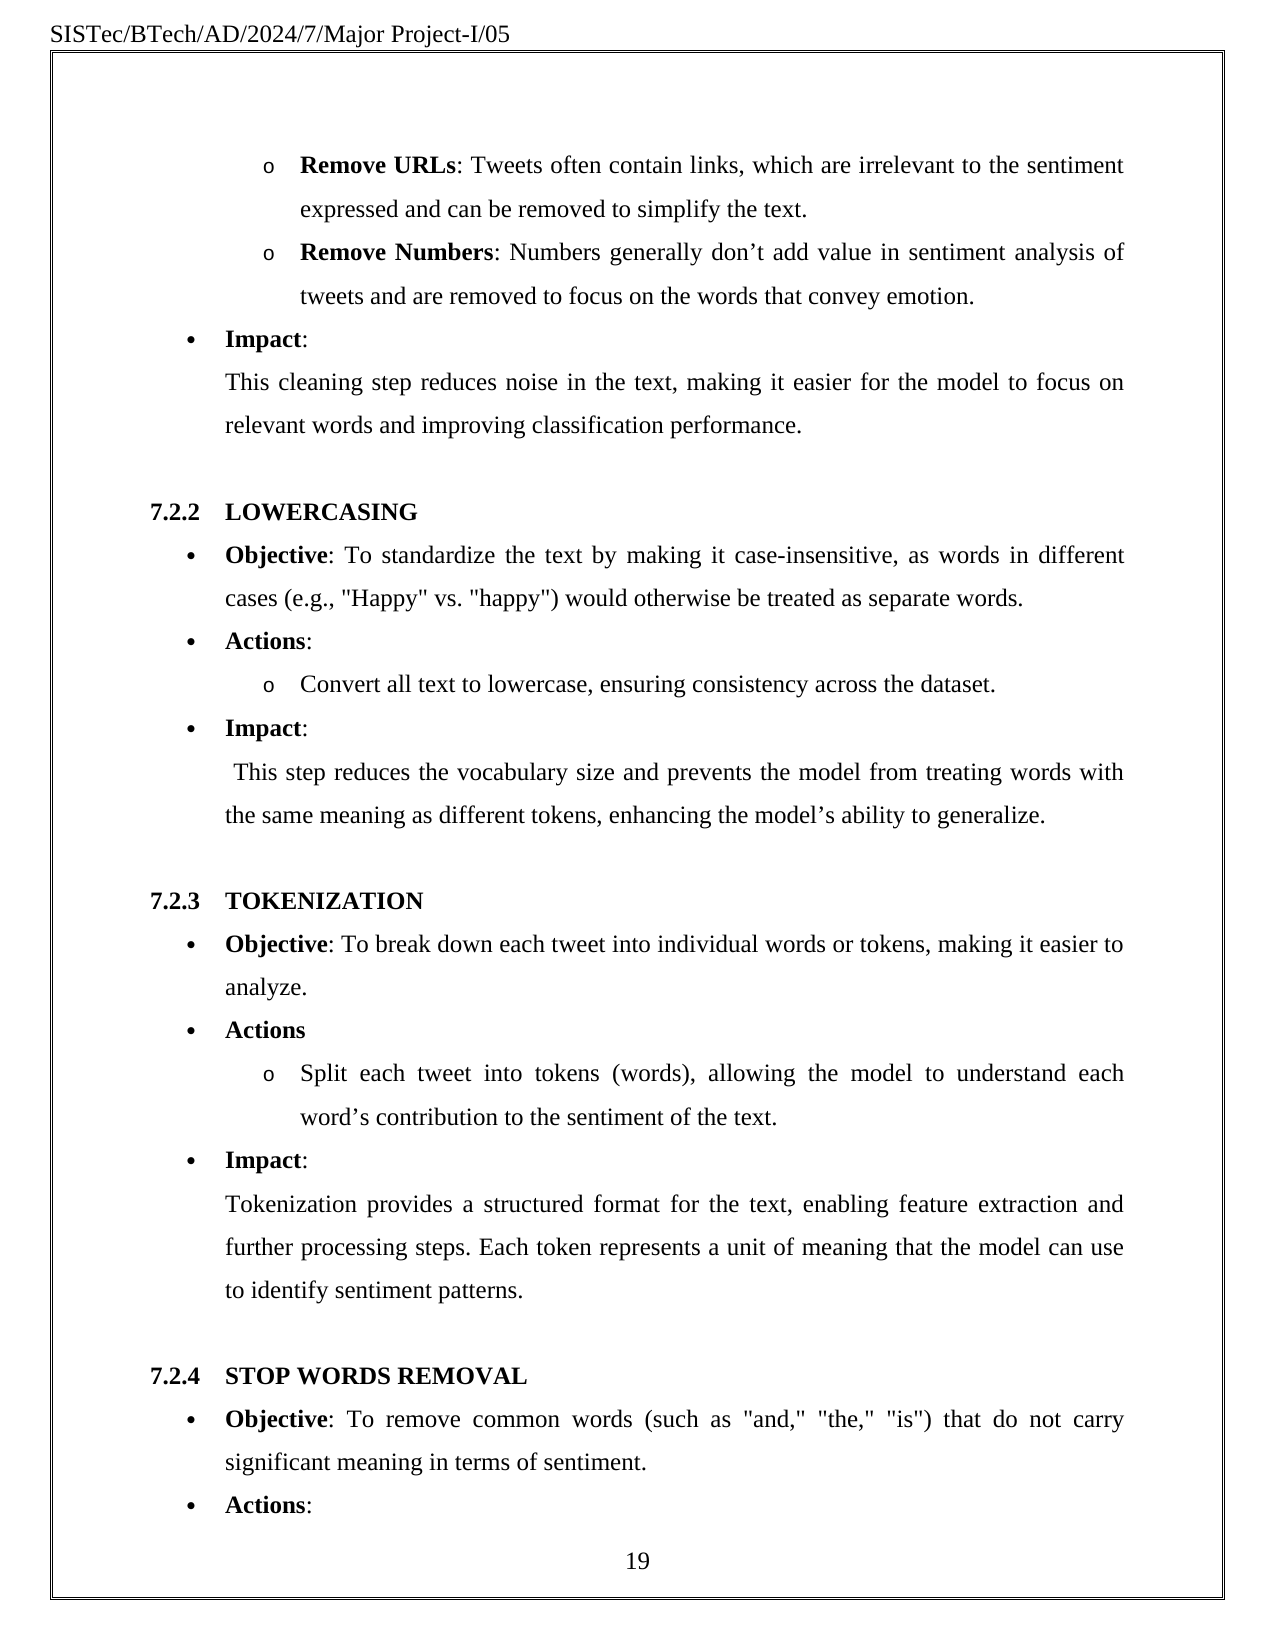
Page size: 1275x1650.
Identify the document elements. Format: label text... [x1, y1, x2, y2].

text This step reduces the vocabulary size and prevents the model from treating words with the same meaning as different tokens, enhancing the model’s ability to generalize. [225, 757, 1125, 828]
list Actions: [187, 1491, 1125, 1519]
list Objective: To standardize the text by making it case-insensitive, as words in different cases (e.g., "Happy" vs. "happy") would otherwise be treated as separate words. [187, 540, 1125, 612]
list Convert all text to lowercase, ensuring consistency across the dataset. [262, 669, 1125, 699]
list TOKENIZATION [150, 886, 1125, 915]
list Objective: To break down each tweet into individual words or tokens, making it easier to analyze. [187, 929, 1125, 1001]
list Remove URLs: Tweets often contain links, which are irrelevant to the sentiment expressed and can be removed to simplify the text. [262, 150, 1125, 223]
list Split each tweet into tokens (words), allowing the model to understand each word’s contribution to the sentiment of the text. [262, 1058, 1125, 1131]
list Impact: [187, 324, 1125, 353]
text This cleaning step reduces noise in the text, making it easier for the model to focus on relevant words and improving classification performance. [225, 367, 1125, 439]
list Actions [187, 1015, 1125, 1044]
text 7.2.4 STOP WORDS REMOVAL [150, 1361, 1125, 1390]
list Objective: To remove common words (such as "and," "the," "is") that do not carry significant meaning in terms of sentiment. [187, 1404, 1125, 1476]
list Impact: [187, 1146, 1125, 1174]
list Impact: [187, 713, 1125, 742]
list LOWERCASING [150, 497, 1125, 525]
list Remove Numbers: Numbers generally don’t add value in sentiment analysis of tweets and are removed to focus on the words that convey emotion. [262, 237, 1125, 310]
list Actions: [187, 626, 1125, 655]
text Tokenization provides a structured format for the text, enabling feature extraction and further processing steps. Each token represents a unit of meaning that the model can use to identify sentiment patterns. [225, 1189, 1125, 1304]
